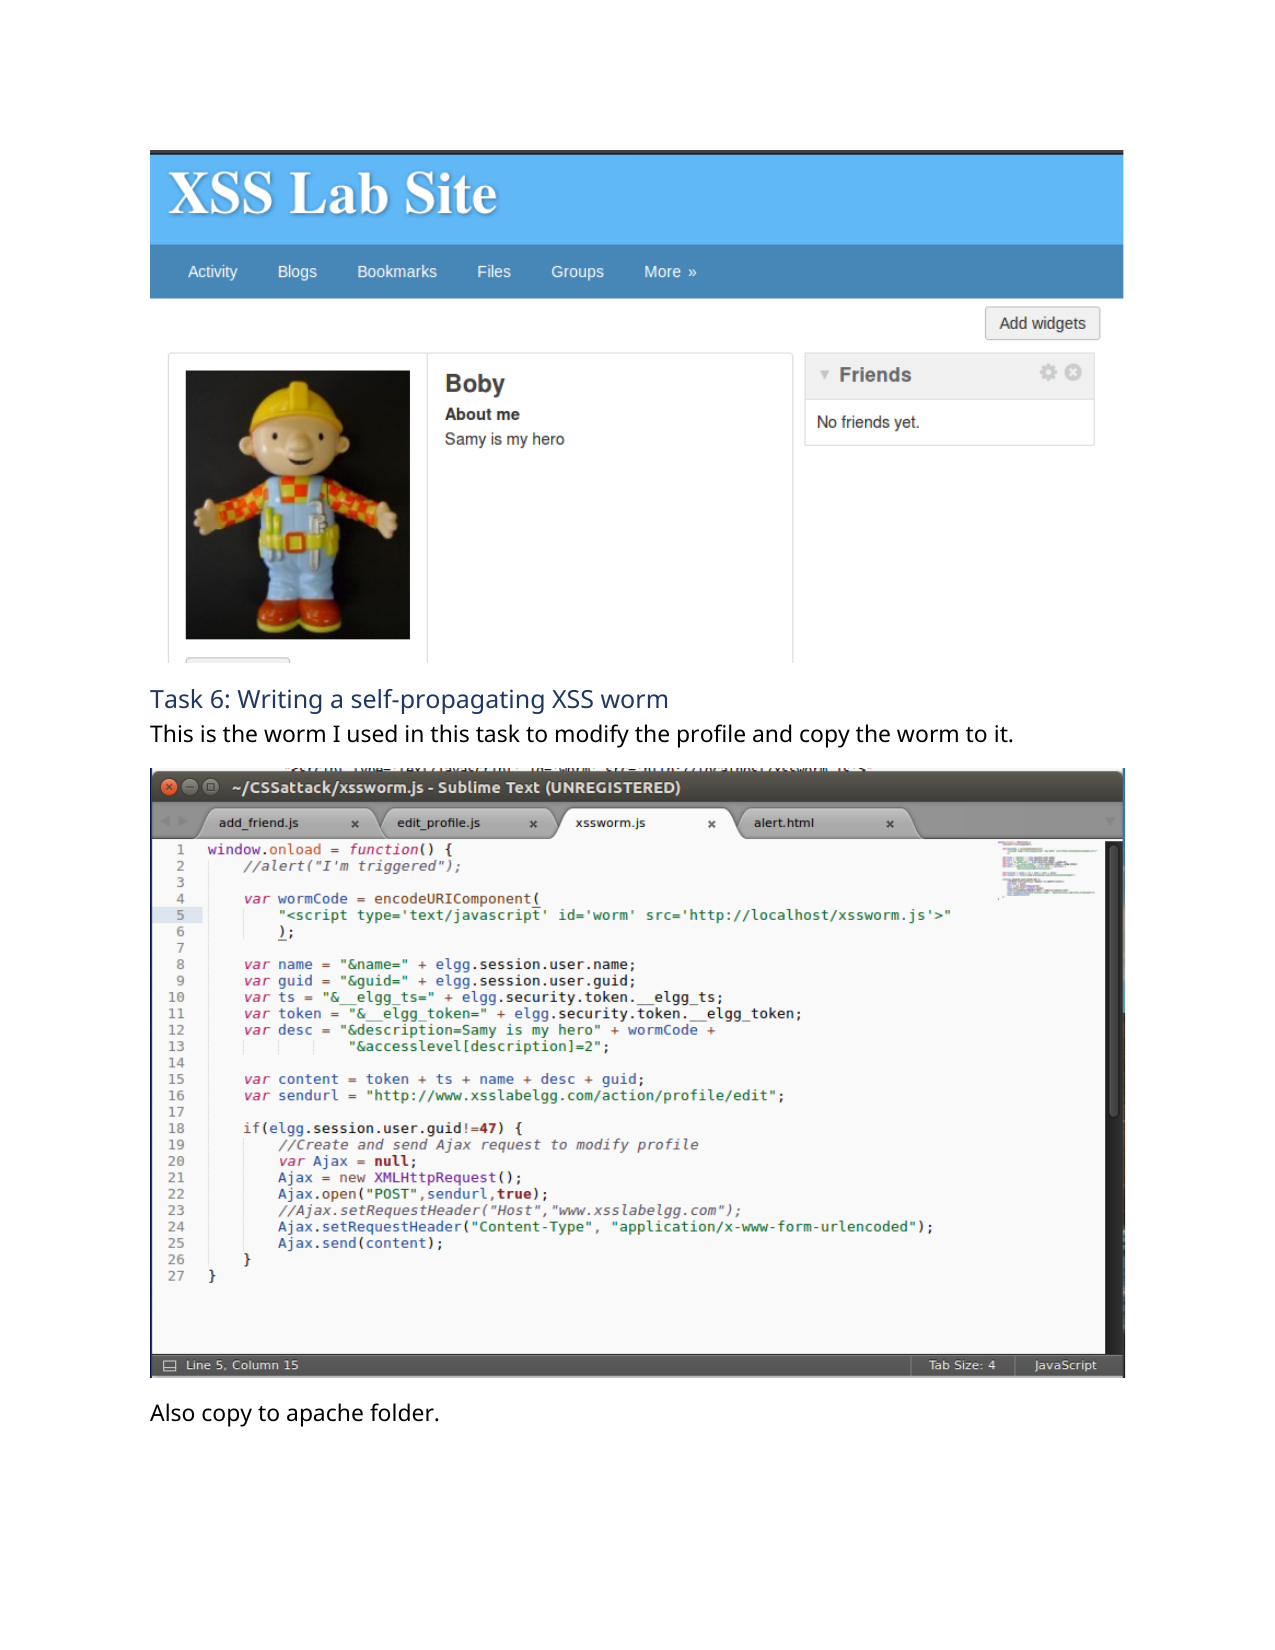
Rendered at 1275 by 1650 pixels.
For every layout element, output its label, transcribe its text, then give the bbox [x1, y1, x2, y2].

picture [150, 150, 1124, 663]
text Also copy to apache folder. [150, 1397, 1125, 1428]
text This is the worm I used in this task to modify the profile and copy the worm to it. [150, 718, 1125, 749]
picture [150, 768, 1125, 1378]
subtitle Task 6: Writing a self-propagating XSS worm [150, 681, 1125, 715]
